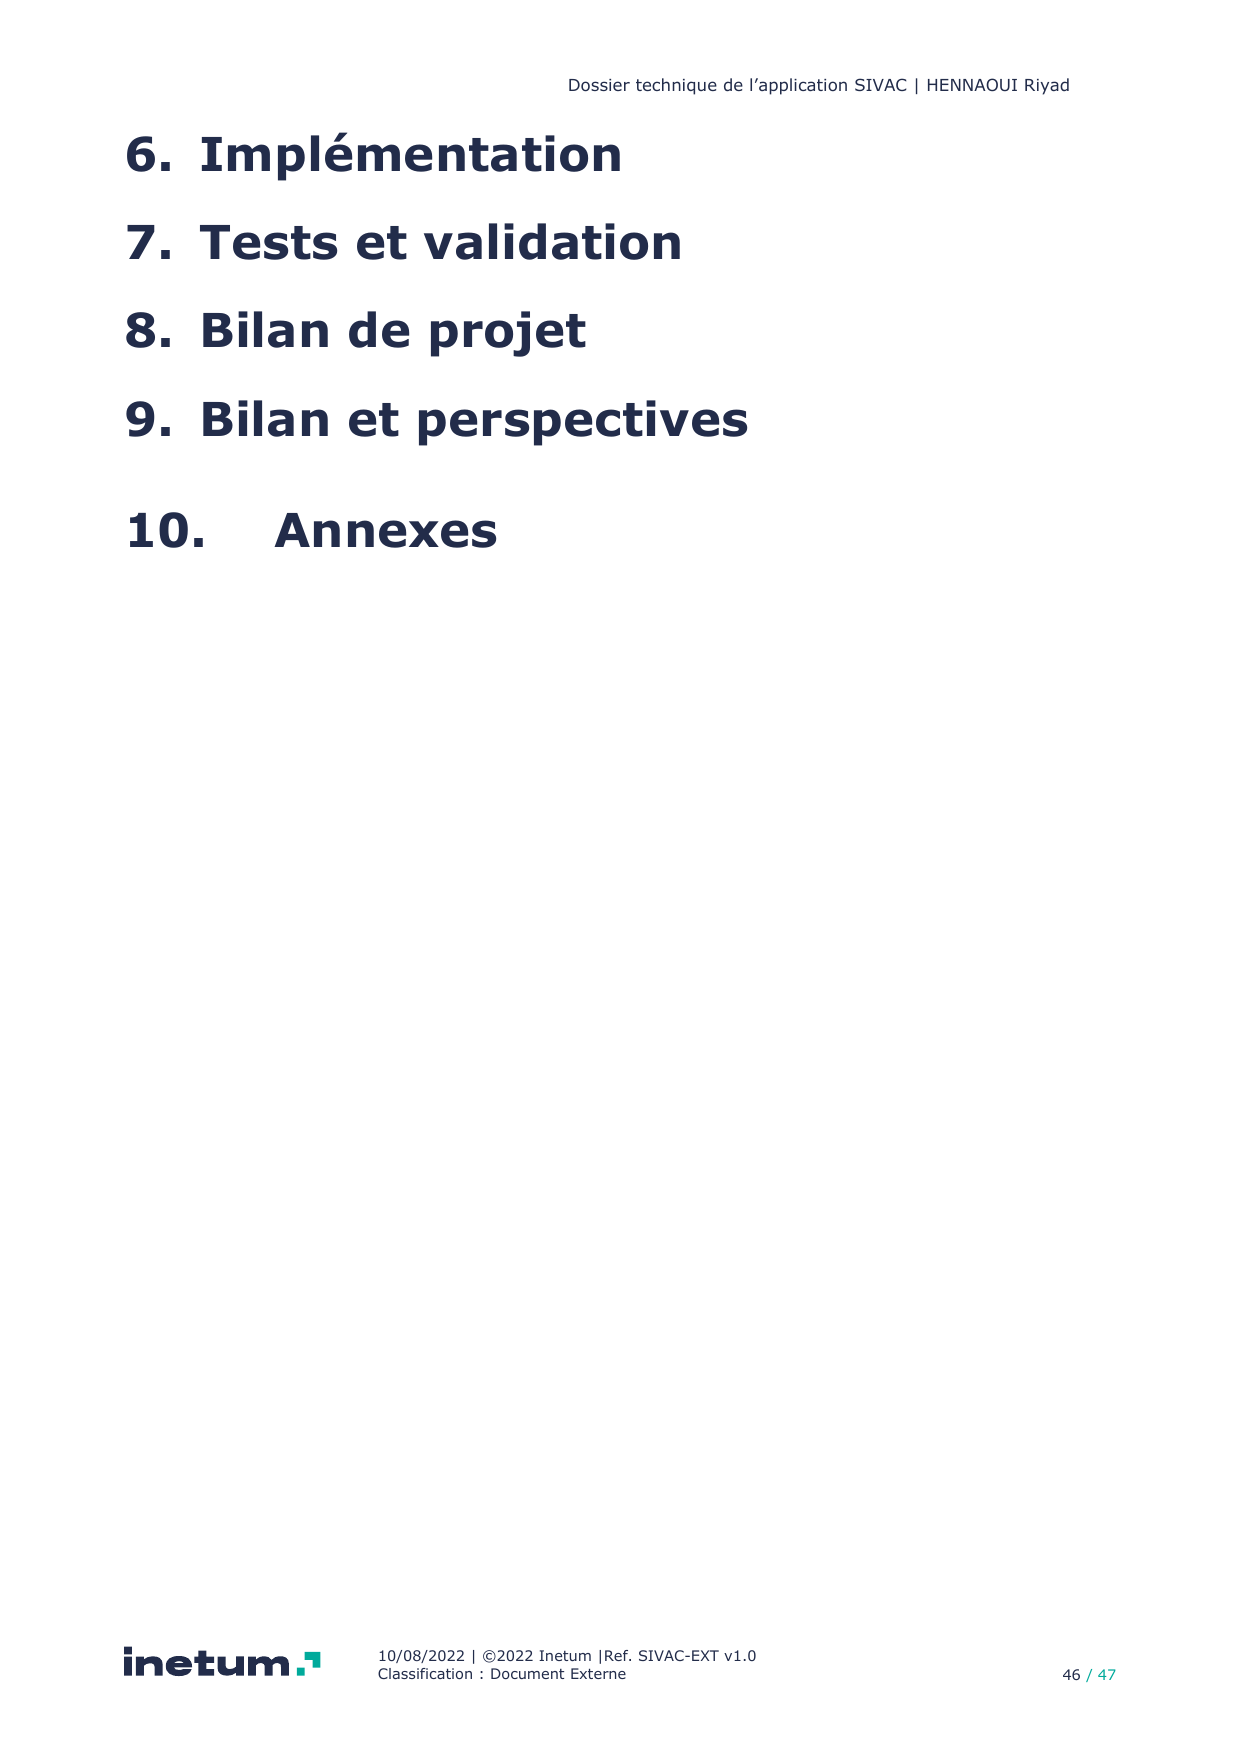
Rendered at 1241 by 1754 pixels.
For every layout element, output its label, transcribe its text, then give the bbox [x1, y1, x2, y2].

subtitle Bilan de projet [124, 301, 1116, 357]
subtitle Bilan et perspectives [124, 389, 1116, 446]
subtitle Annexes [124, 500, 1116, 557]
subtitle Implémentation [124, 124, 1116, 181]
subtitle Tests et validation [124, 212, 1116, 269]
